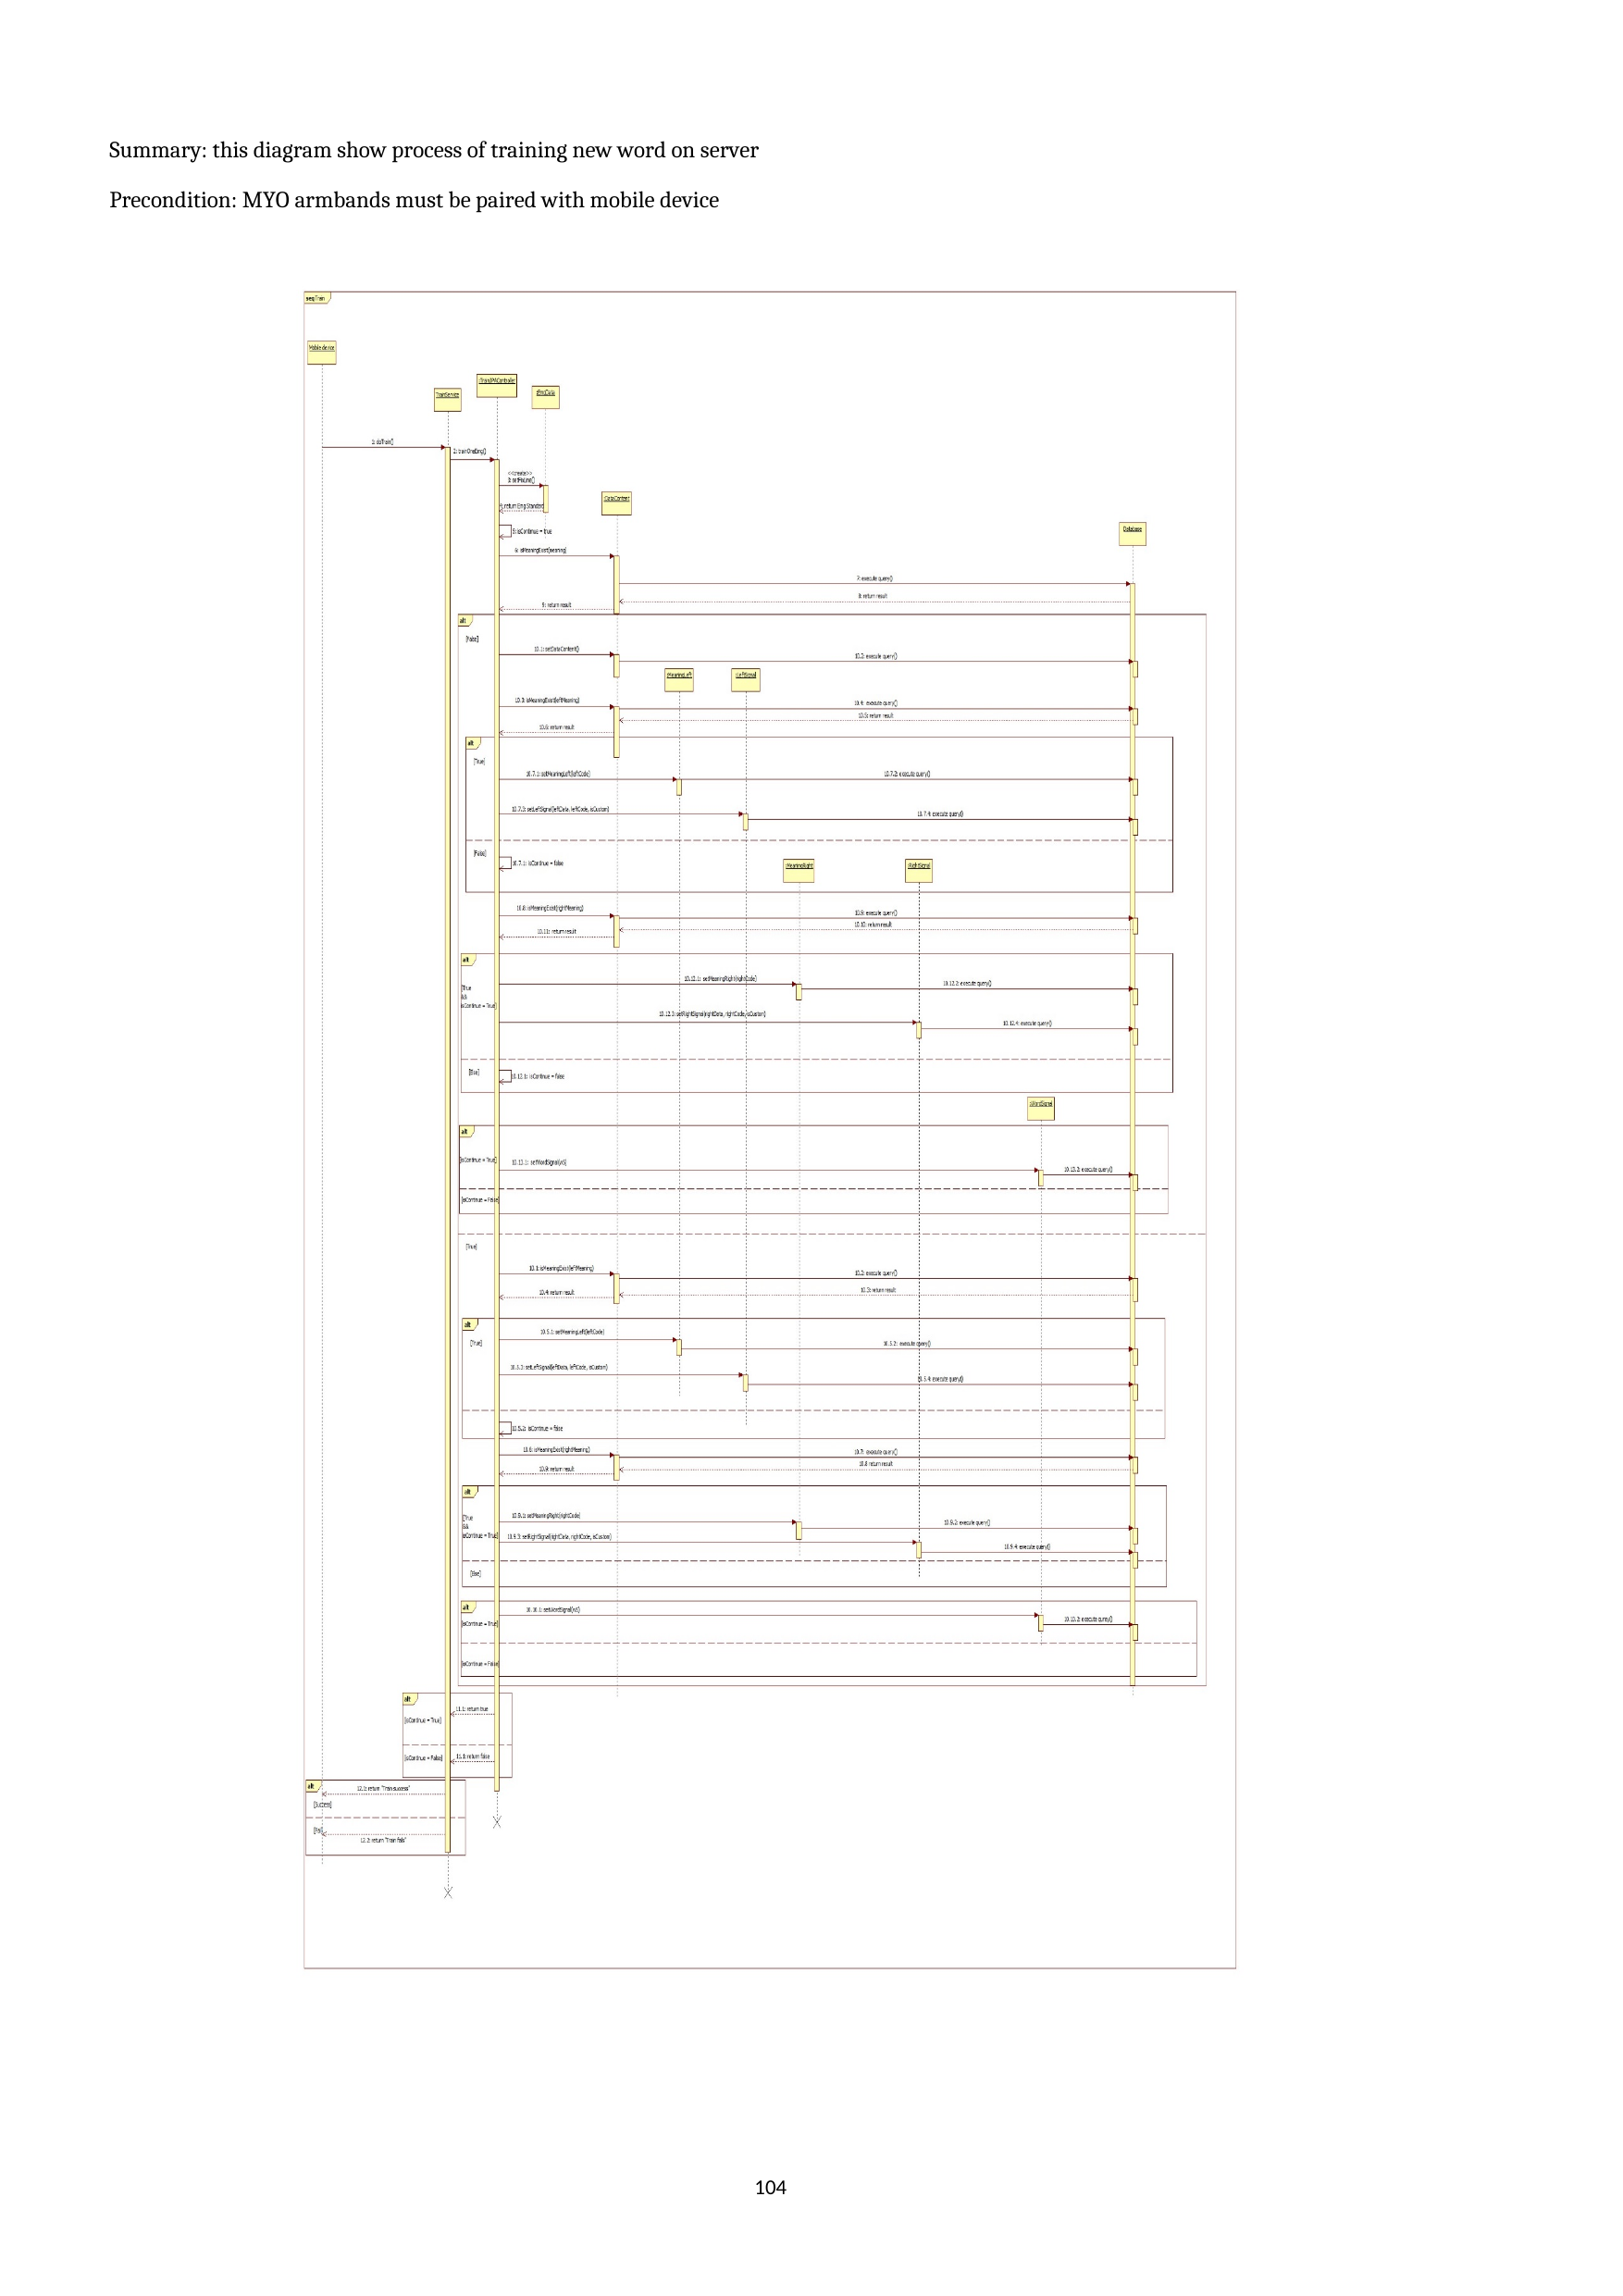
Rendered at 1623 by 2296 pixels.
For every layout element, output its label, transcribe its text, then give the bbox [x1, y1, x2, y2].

picture [296, 280, 1244, 1980]
text Summary: this diagram show process of training new word on server [109, 137, 1431, 163]
text Precondition: MYO armbands must be paired with mobile device [109, 187, 1431, 213]
